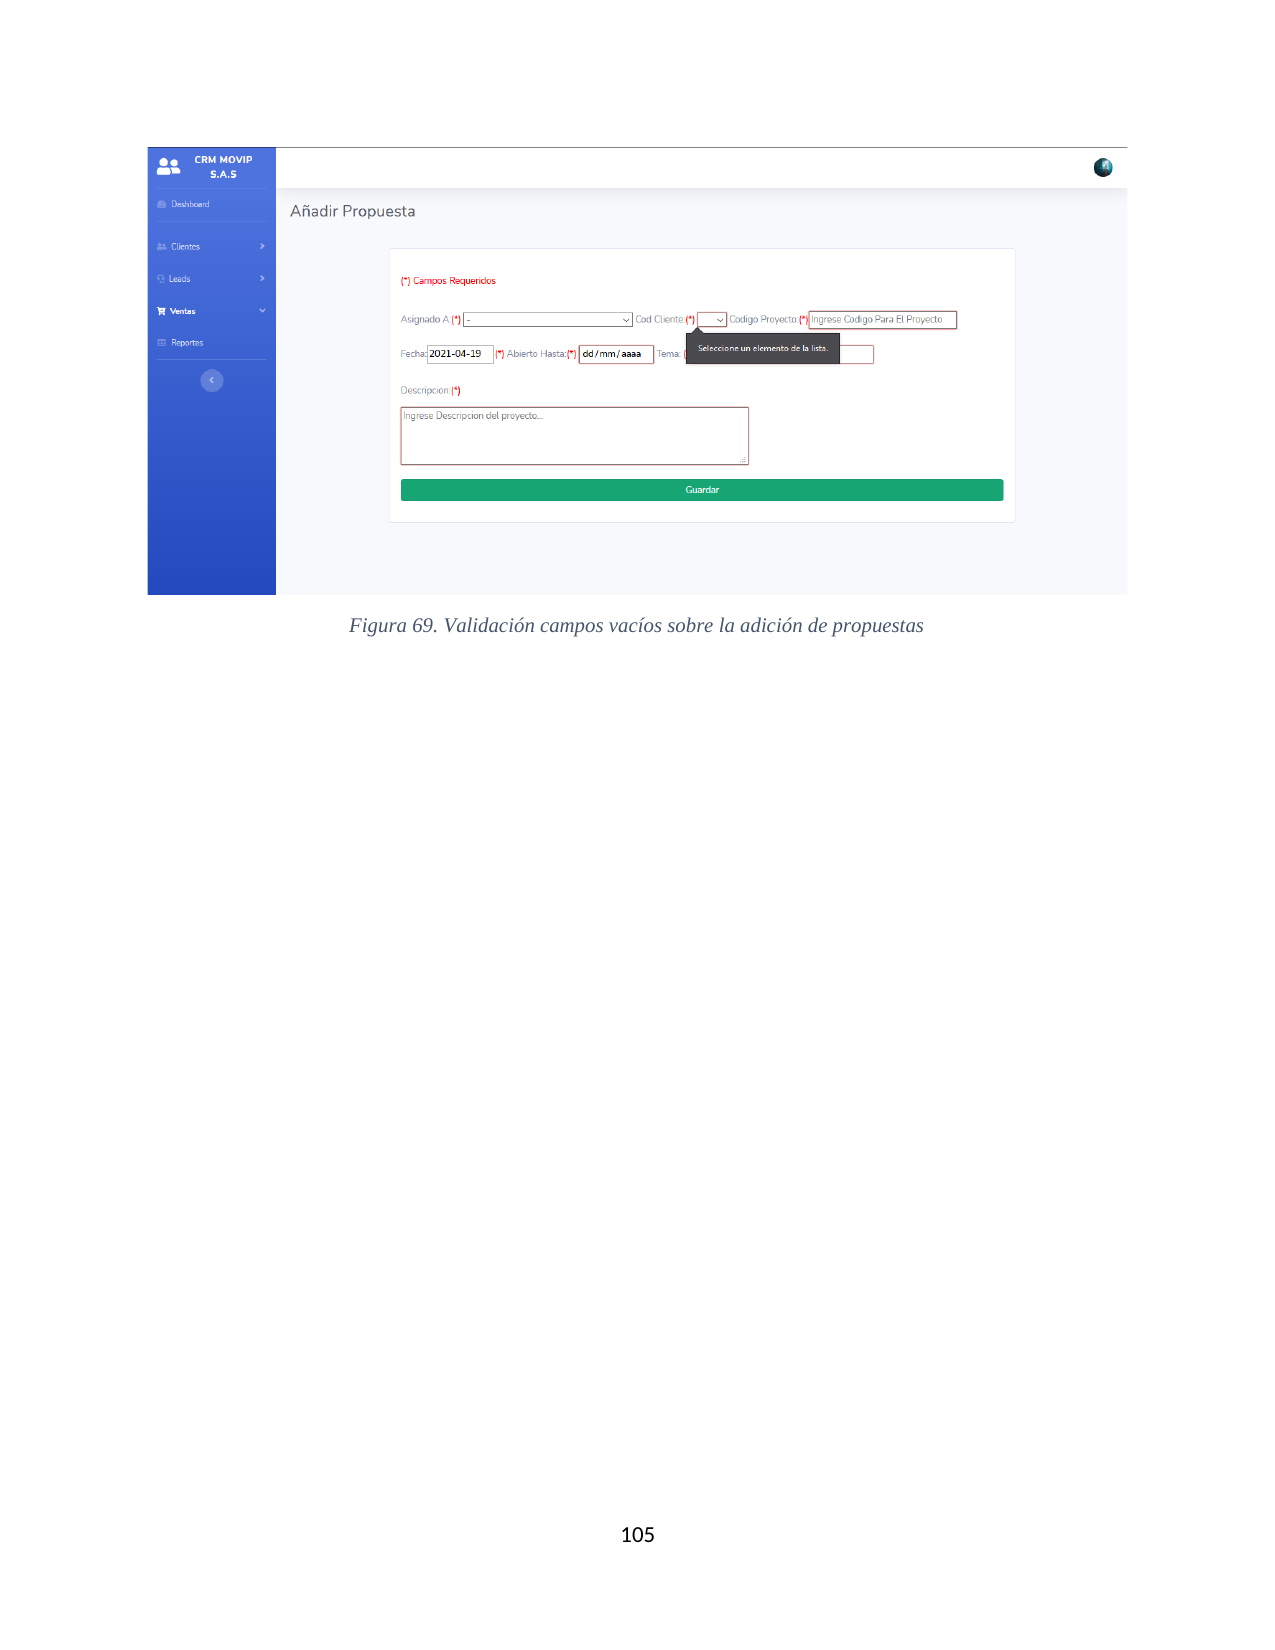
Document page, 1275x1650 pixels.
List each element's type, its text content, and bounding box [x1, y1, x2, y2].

picture [147, 147, 1128, 595]
